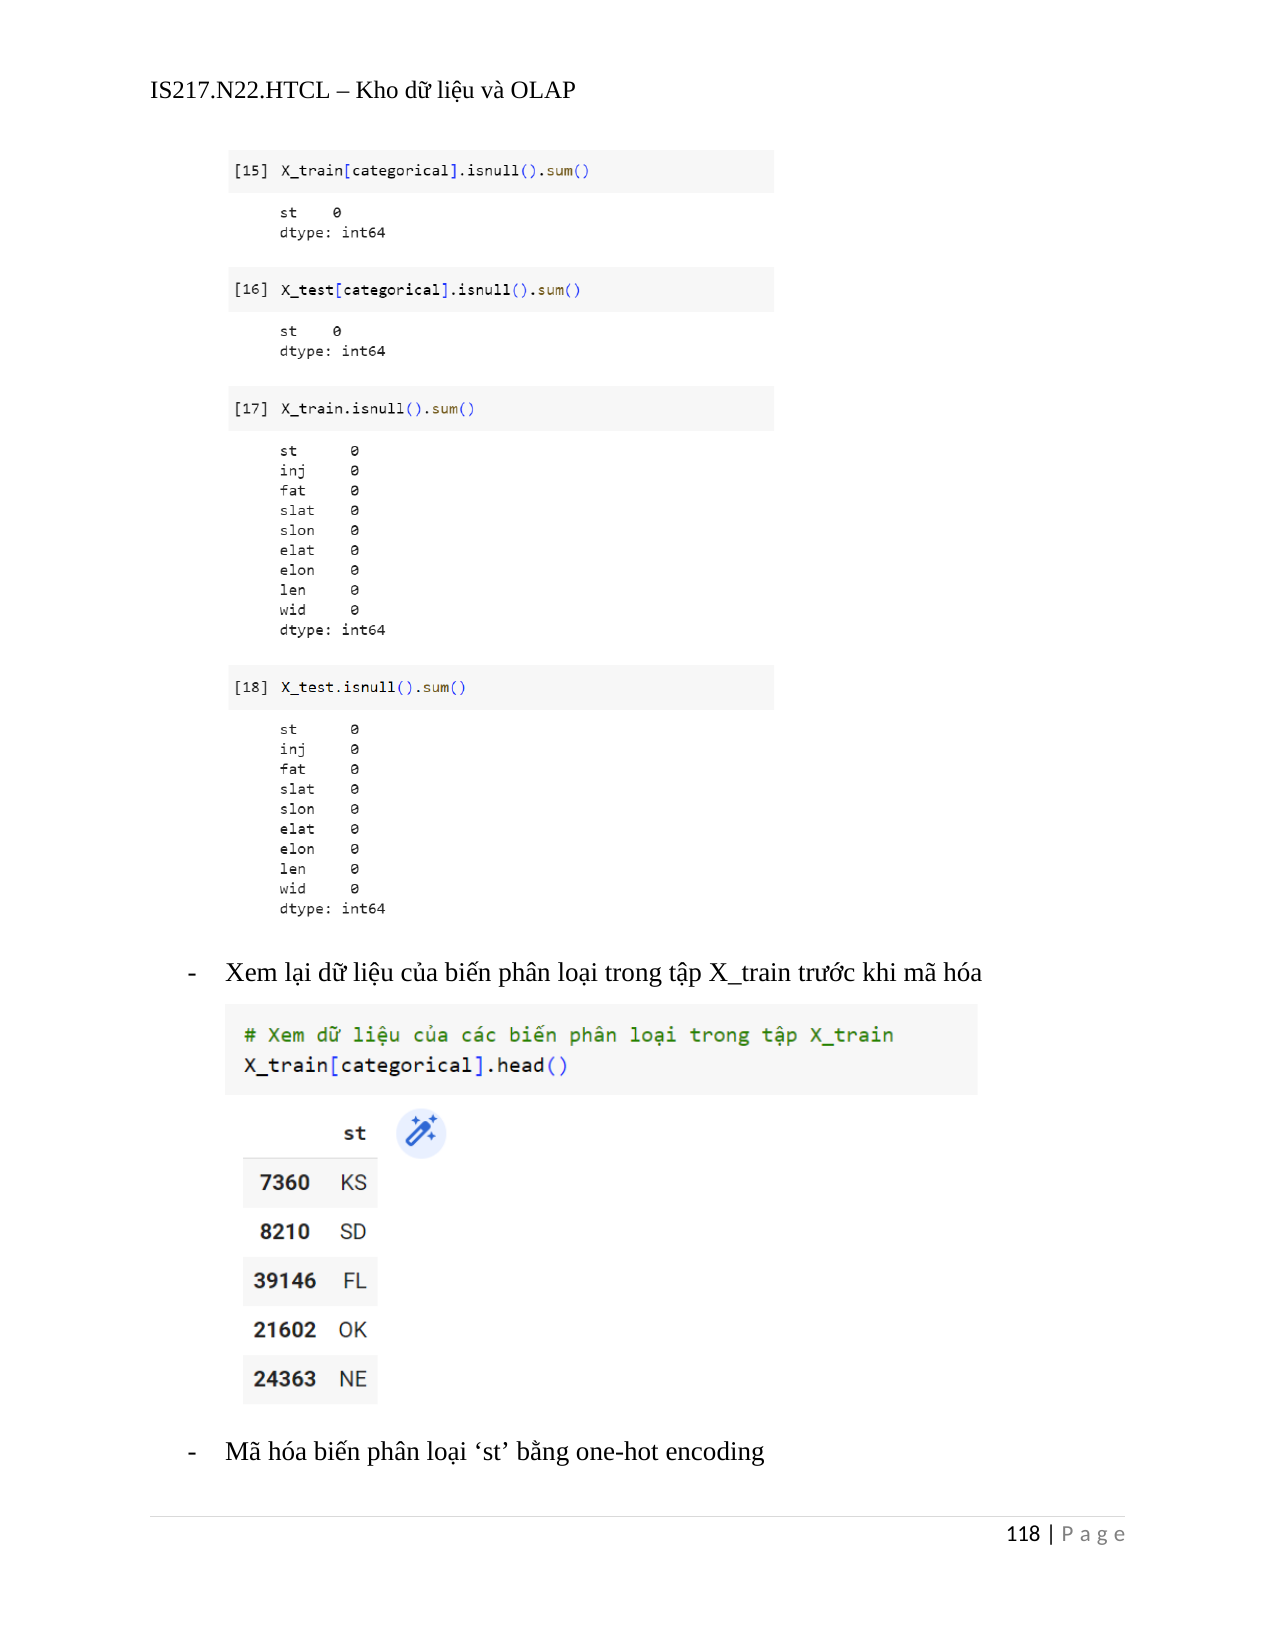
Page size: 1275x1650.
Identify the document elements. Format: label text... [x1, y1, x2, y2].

picture [225, 1002, 978, 1422]
list Mã hóa biến phân loại ‘st’ bằng one-hot encoding [187, 1436, 1125, 1467]
list Xem lại dữ liệu của biến phân loại trong tập X_train trước khi mã hóa [187, 956, 1125, 987]
picture [225, 150, 775, 943]
